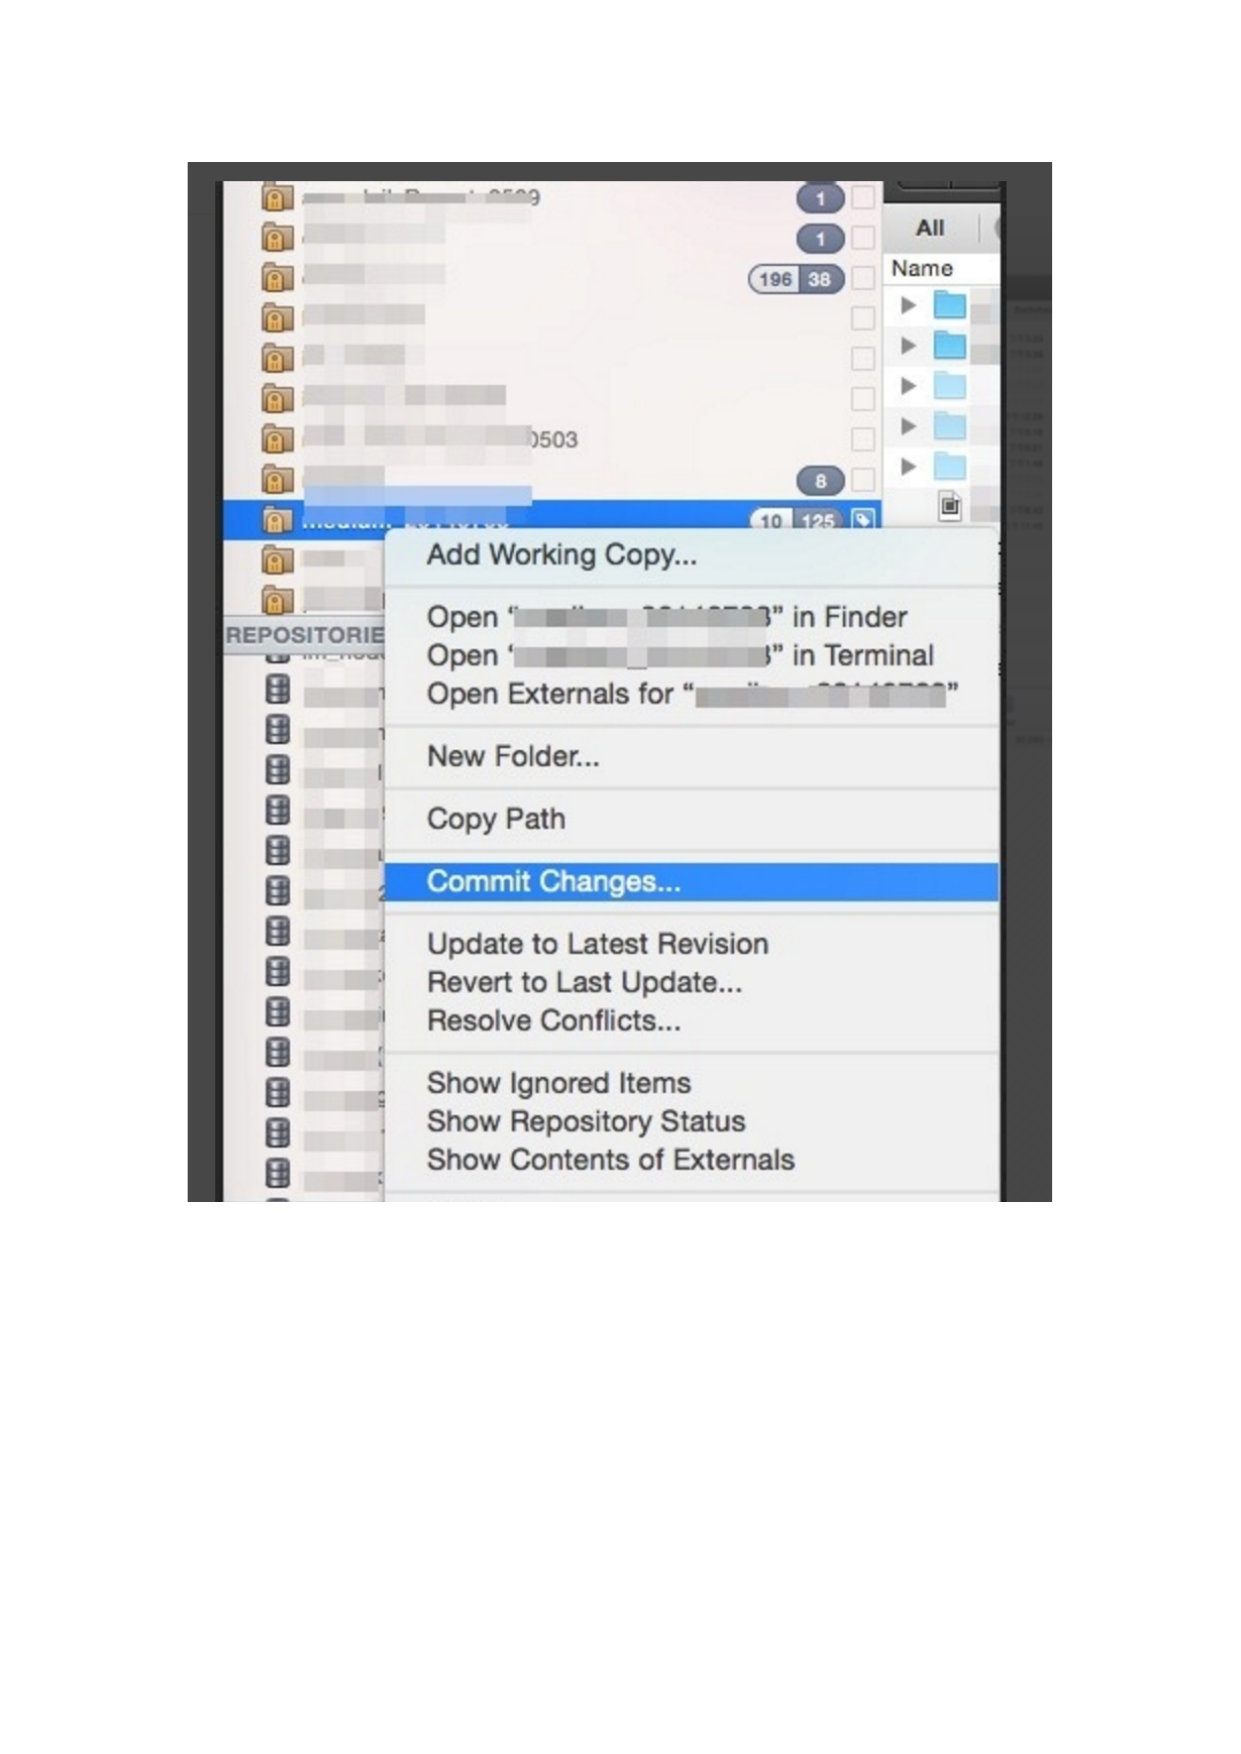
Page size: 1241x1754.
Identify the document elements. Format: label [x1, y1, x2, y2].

picture [187, 162, 1053, 1202]
